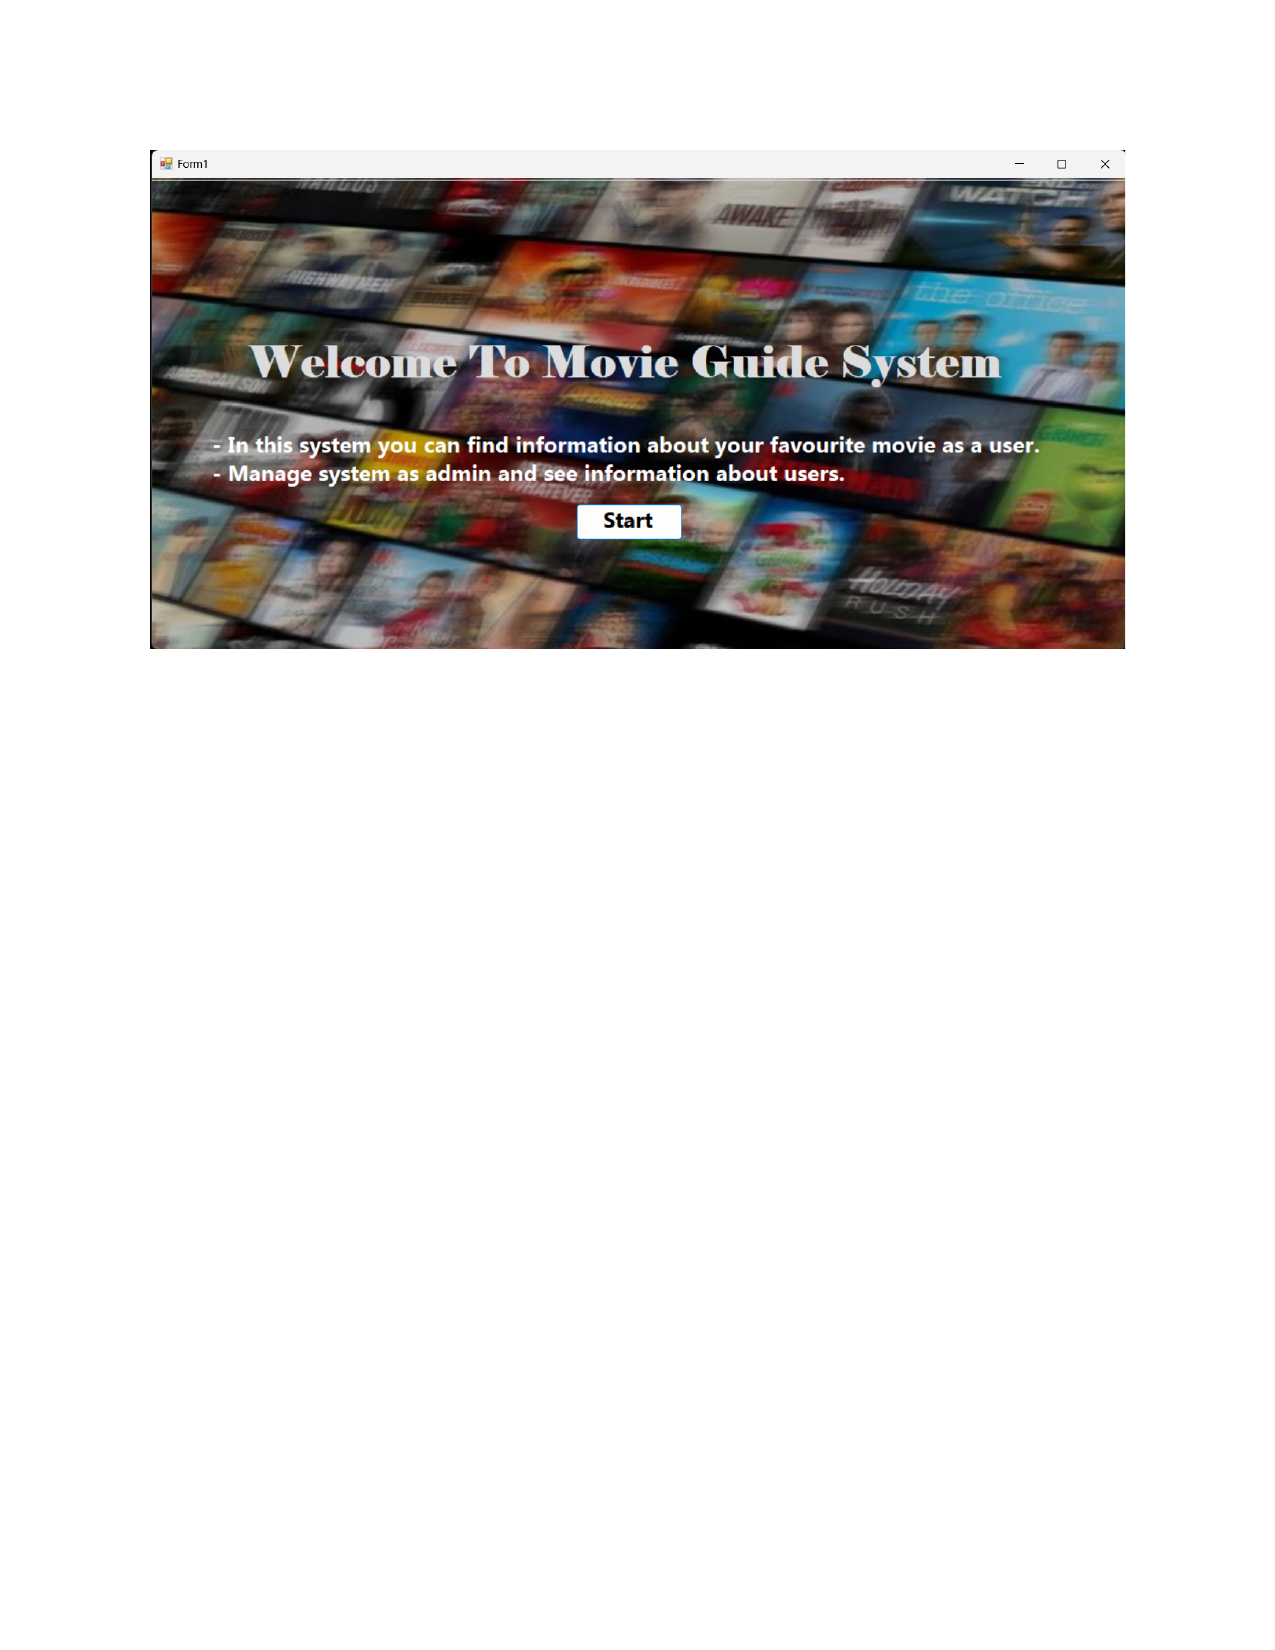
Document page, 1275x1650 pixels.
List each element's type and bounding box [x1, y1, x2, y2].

picture [150, 150, 1125, 649]
